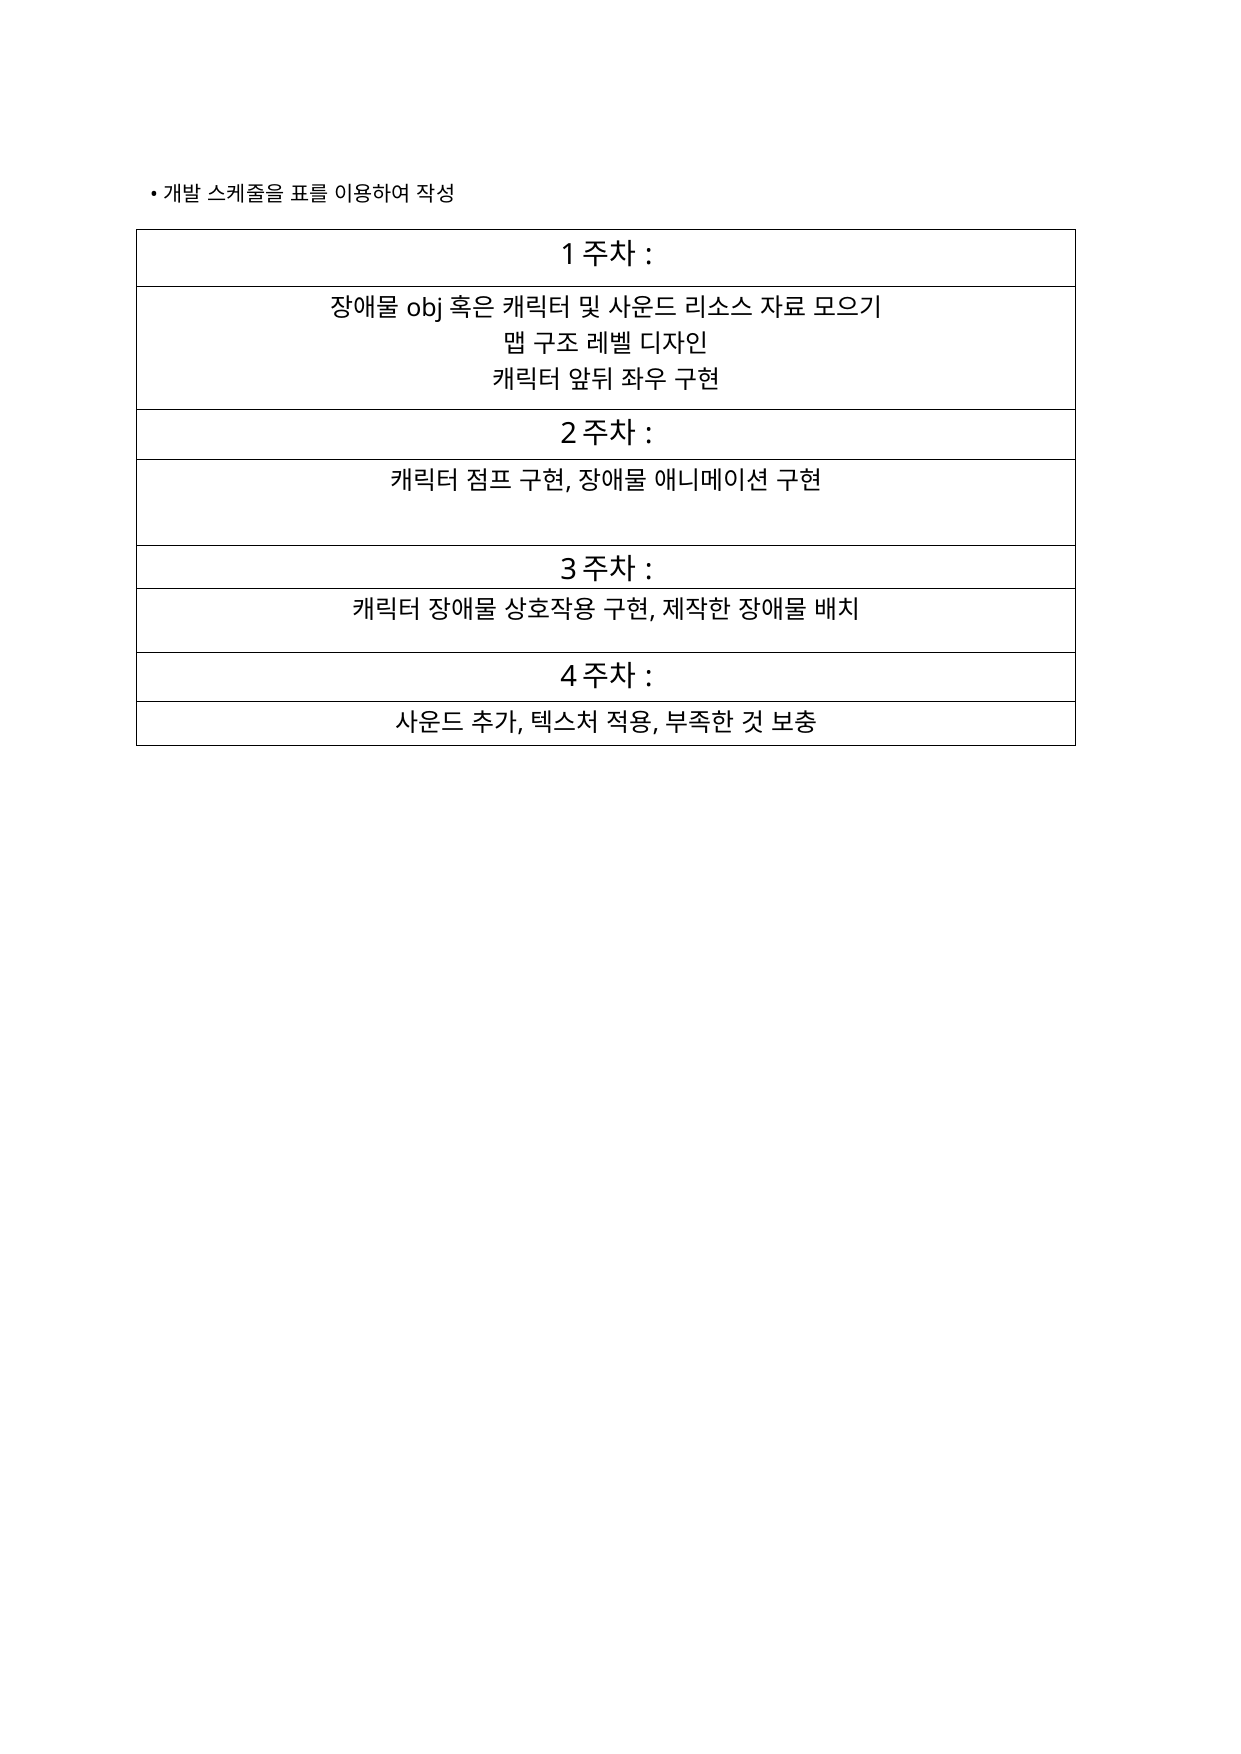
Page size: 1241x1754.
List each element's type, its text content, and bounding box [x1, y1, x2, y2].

table_header 1주차 : [137, 230, 1075, 286]
text • 개발 스케줄을 표를 이용하여 작성 [150, 177, 1090, 207]
table_cell 캐릭터 점프 구현, 장애물 애니메이션 구현 [137, 460, 1075, 544]
table_cell 사운드 추가, 텍스처 적용, 부족한 것 보충 [137, 702, 1075, 745]
table_cell 4주차 : [137, 653, 1075, 701]
table_cell 캐릭터 장애물 상호작용 구현, 제작한 장애물 배치 [137, 589, 1075, 652]
table_cell 장애물 obj 혹은 캐릭터 및 사운드 리소스 자료 모으기 맵 구조 레벨 디자인 캐릭터 앞뒤 좌우 구현 [137, 287, 1075, 409]
table_cell 2주차 : [137, 410, 1075, 459]
table_cell 3주차 : [137, 546, 1075, 588]
